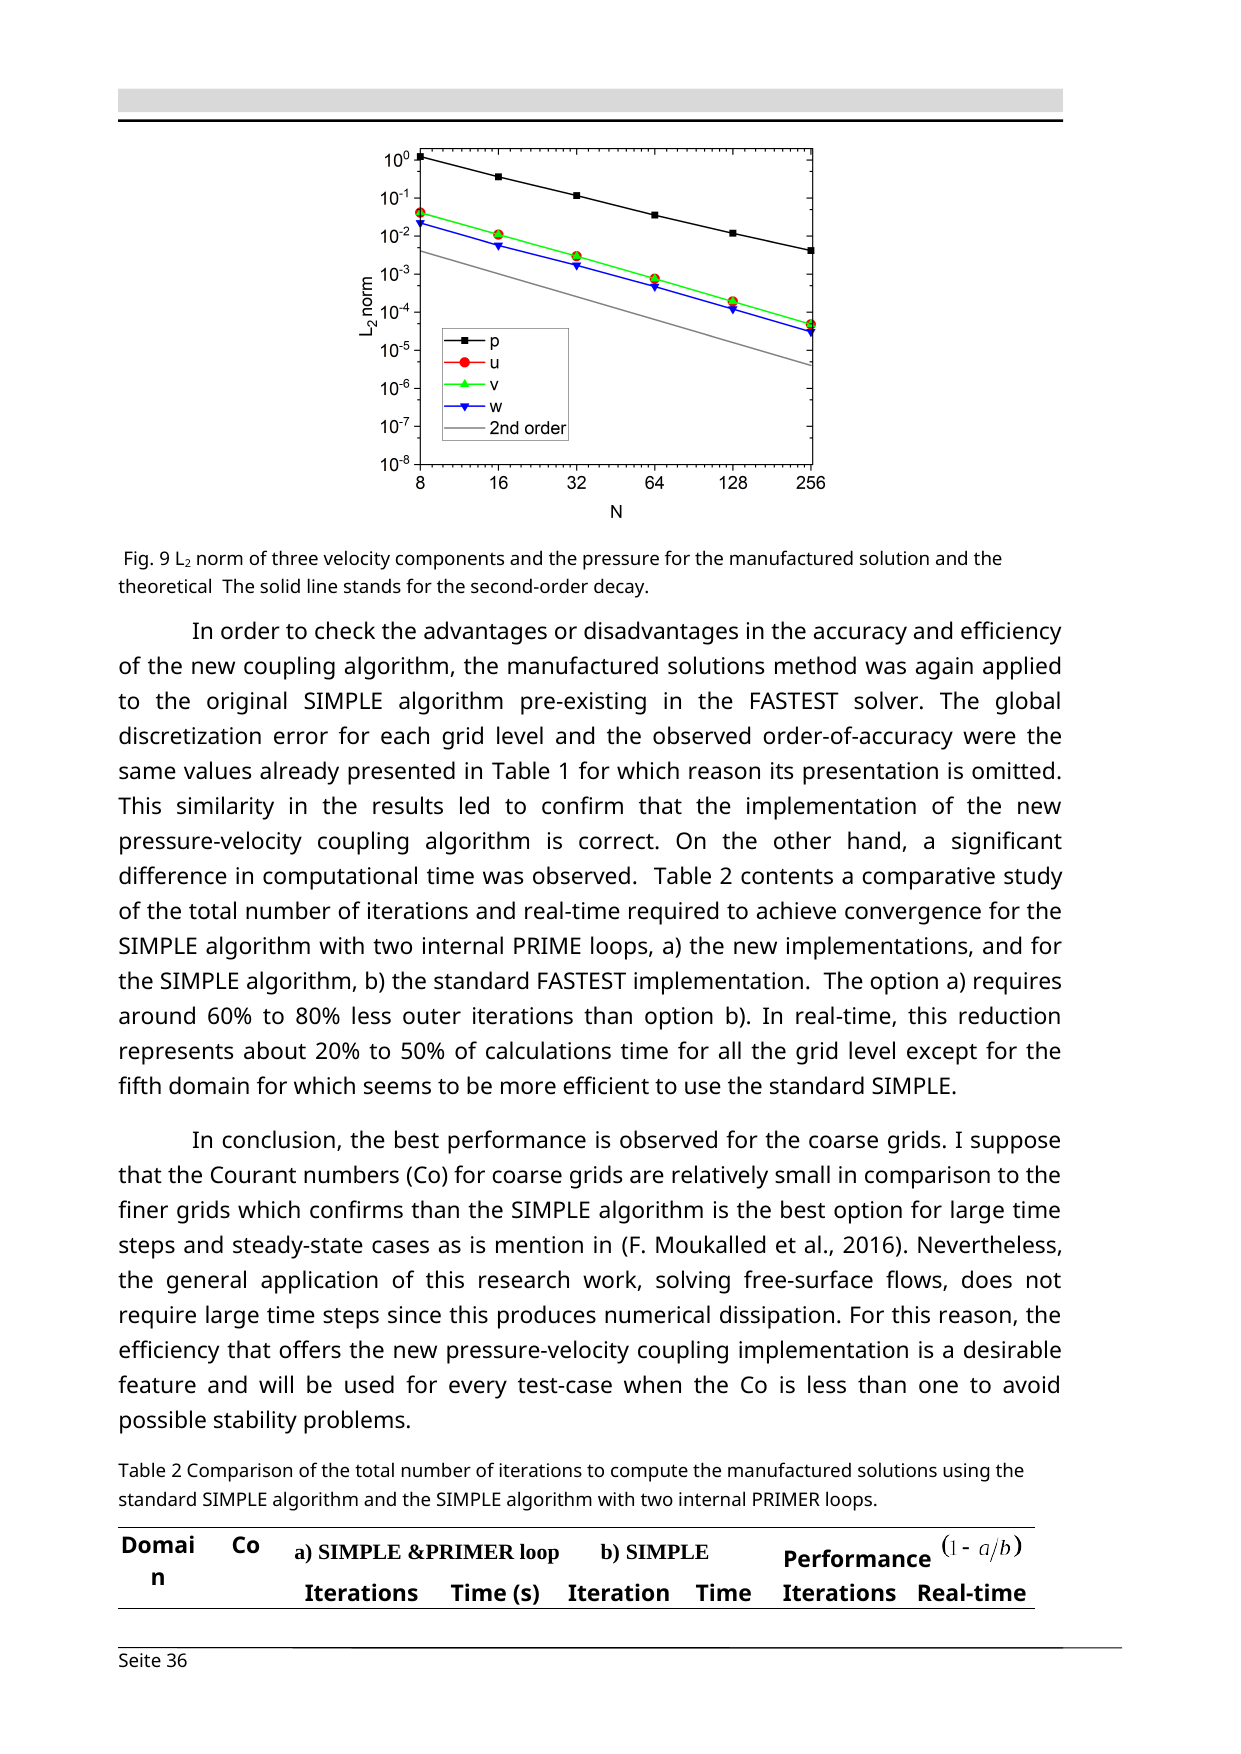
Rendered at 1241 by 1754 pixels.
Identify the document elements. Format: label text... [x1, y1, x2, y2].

table_cell Iterations [294, 1574, 429, 1608]
picture [354, 147, 827, 523]
table_cell Iterations [770, 1574, 909, 1608]
table_cell Time [677, 1574, 770, 1608]
table_cell Time (s) [429, 1574, 561, 1608]
text In conclusion, the best performance is observed for the coarse grids. I suppose that the Courant numbers (Co) for coarse grids are relatively small in comparison to the finer grids which confirms than the SIMPLE algorithm is the best option for large time steps and steady-state cases as is mention in (F. Moukalled et al., 2016). Nevertheless, the general application of this research work, solving free-surface flows, does not require large time steps since this produces numerical dissipation. For this reason, the efficiency that offers the new pressure-velocity coupling implementation is a desirable feature and will be used for every test-case when the Co is less than one to avoid possible stability problems. [118, 1123, 1063, 1435]
table_cell Real-time [909, 1574, 1034, 1608]
text Table 2 Comparison of the total number of iterations to compute the manufactured solutions using the standard SIMPLE algorithm and the SIMPLE algorithm with two internal PRIMER loops. [118, 1457, 1063, 1511]
table_header Performance [770, 1528, 1034, 1574]
table_header SIMPLE &PRIMER loop [294, 1528, 561, 1574]
table_header Co [198, 1528, 294, 1608]
table_header Domain [118, 1528, 197, 1608]
table_header SIMPLE [561, 1528, 770, 1574]
table_cell Iterations [561, 1574, 677, 1608]
text In order to check the advantages or disadvantages in the accuracy and efficiency of the new coupling algorithm, the manufactured solutions method was again applied to the original SIMPLE algorithm pre-existing in the FASTEST solver. The global discretization error for each grid level and the observed order-of-accuracy were the same values already presented in Table 1 for which reason its presentation is omitted. This similarity in the results led to confirm that the implementation of the new pressure-velocity coupling algorithm is correct. On the other hand, a significant difference in computational time was observed. Table 2 contents a comparative study of the total number of iterations and real-time required to achieve convergence for the SIMPLE algorithm with two internal PRIME loops, a) the new implementations, and for the SIMPLE algorithm, b) the standard FASTEST implementation. The option a) requires around 60% to 80% less outer iterations than option b). In real-time, this reduction represents about 20% to 50% of calculations time for all the grid level except for the fifth domain for which seems to be more efficient to use the standard SIMPLE. [118, 615, 1063, 1101]
text Fig. 9 L2 norm of three velocity components and the pressure for the manufactured solution and the theoretical The solid line stands for the second-order decay. [118, 545, 1063, 599]
